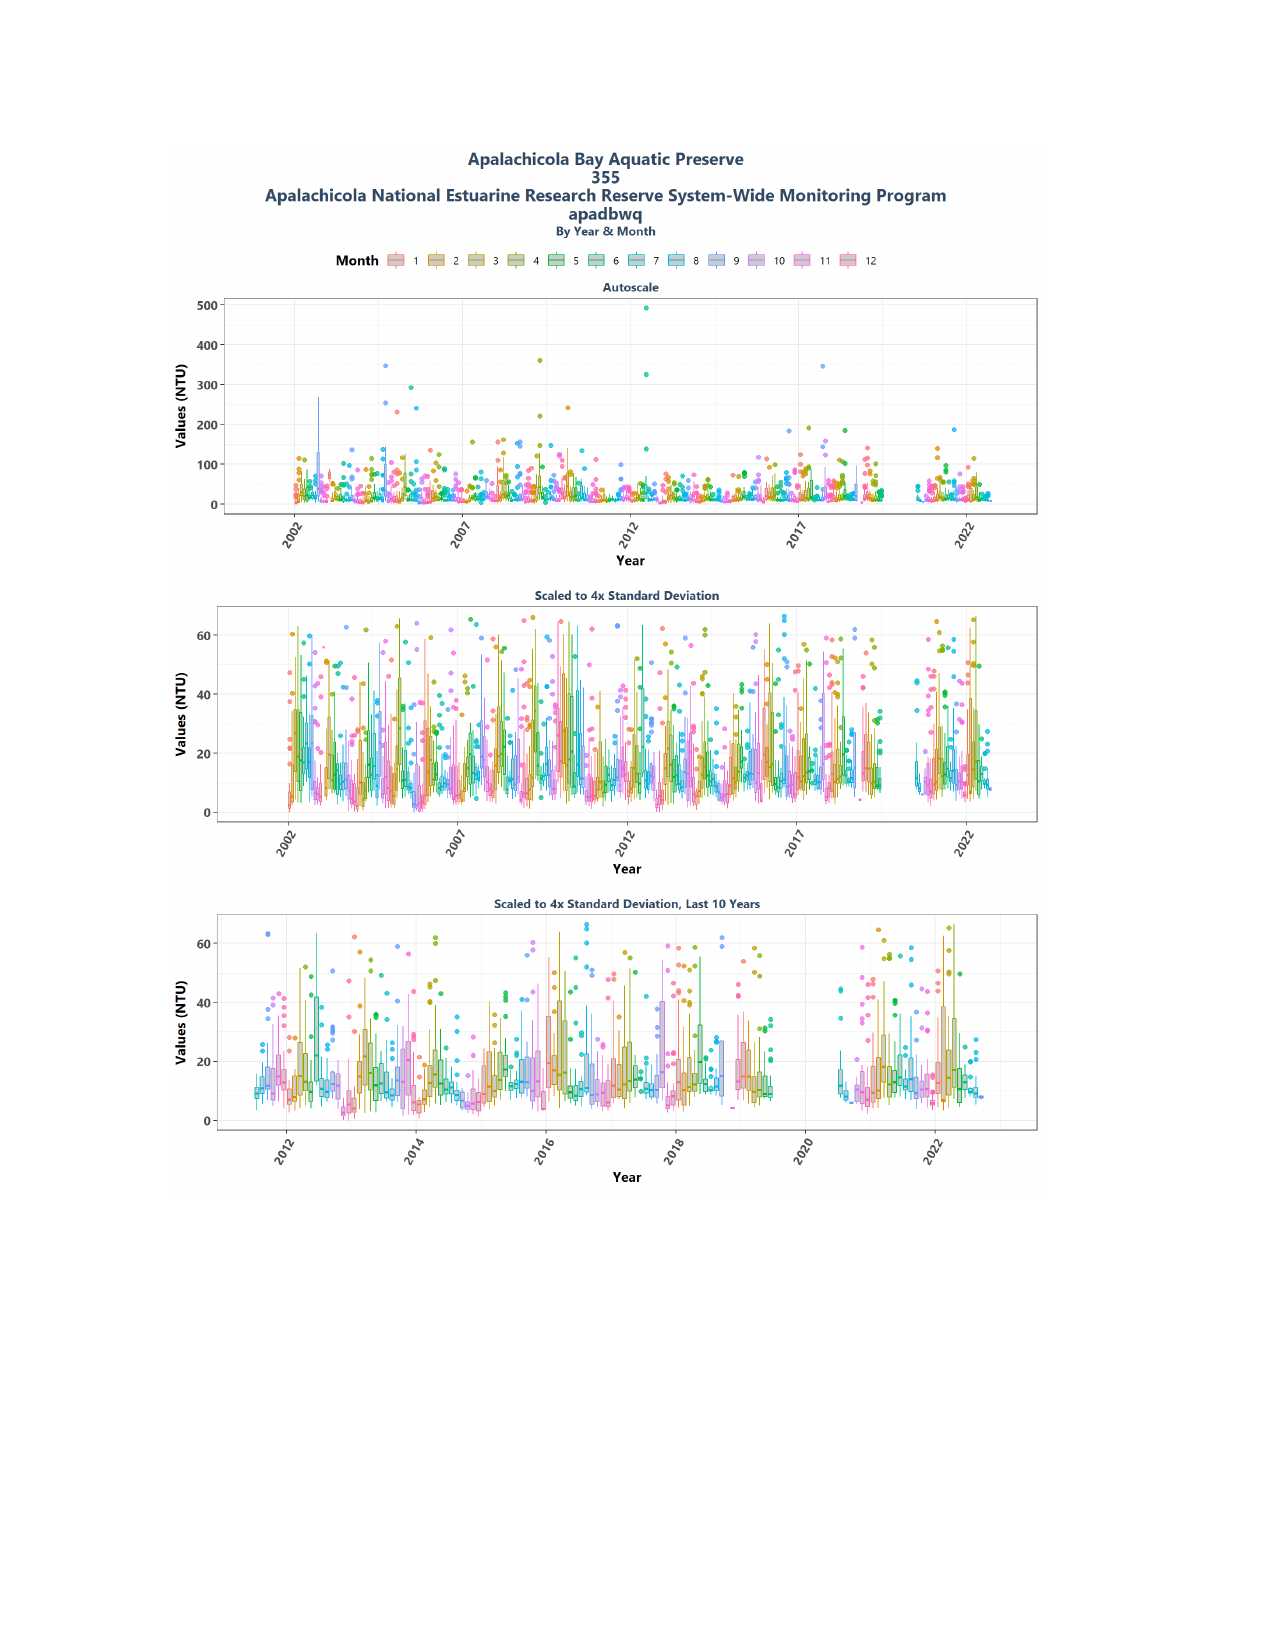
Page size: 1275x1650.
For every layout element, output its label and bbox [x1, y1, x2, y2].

picture [168, 150, 1044, 1200]
